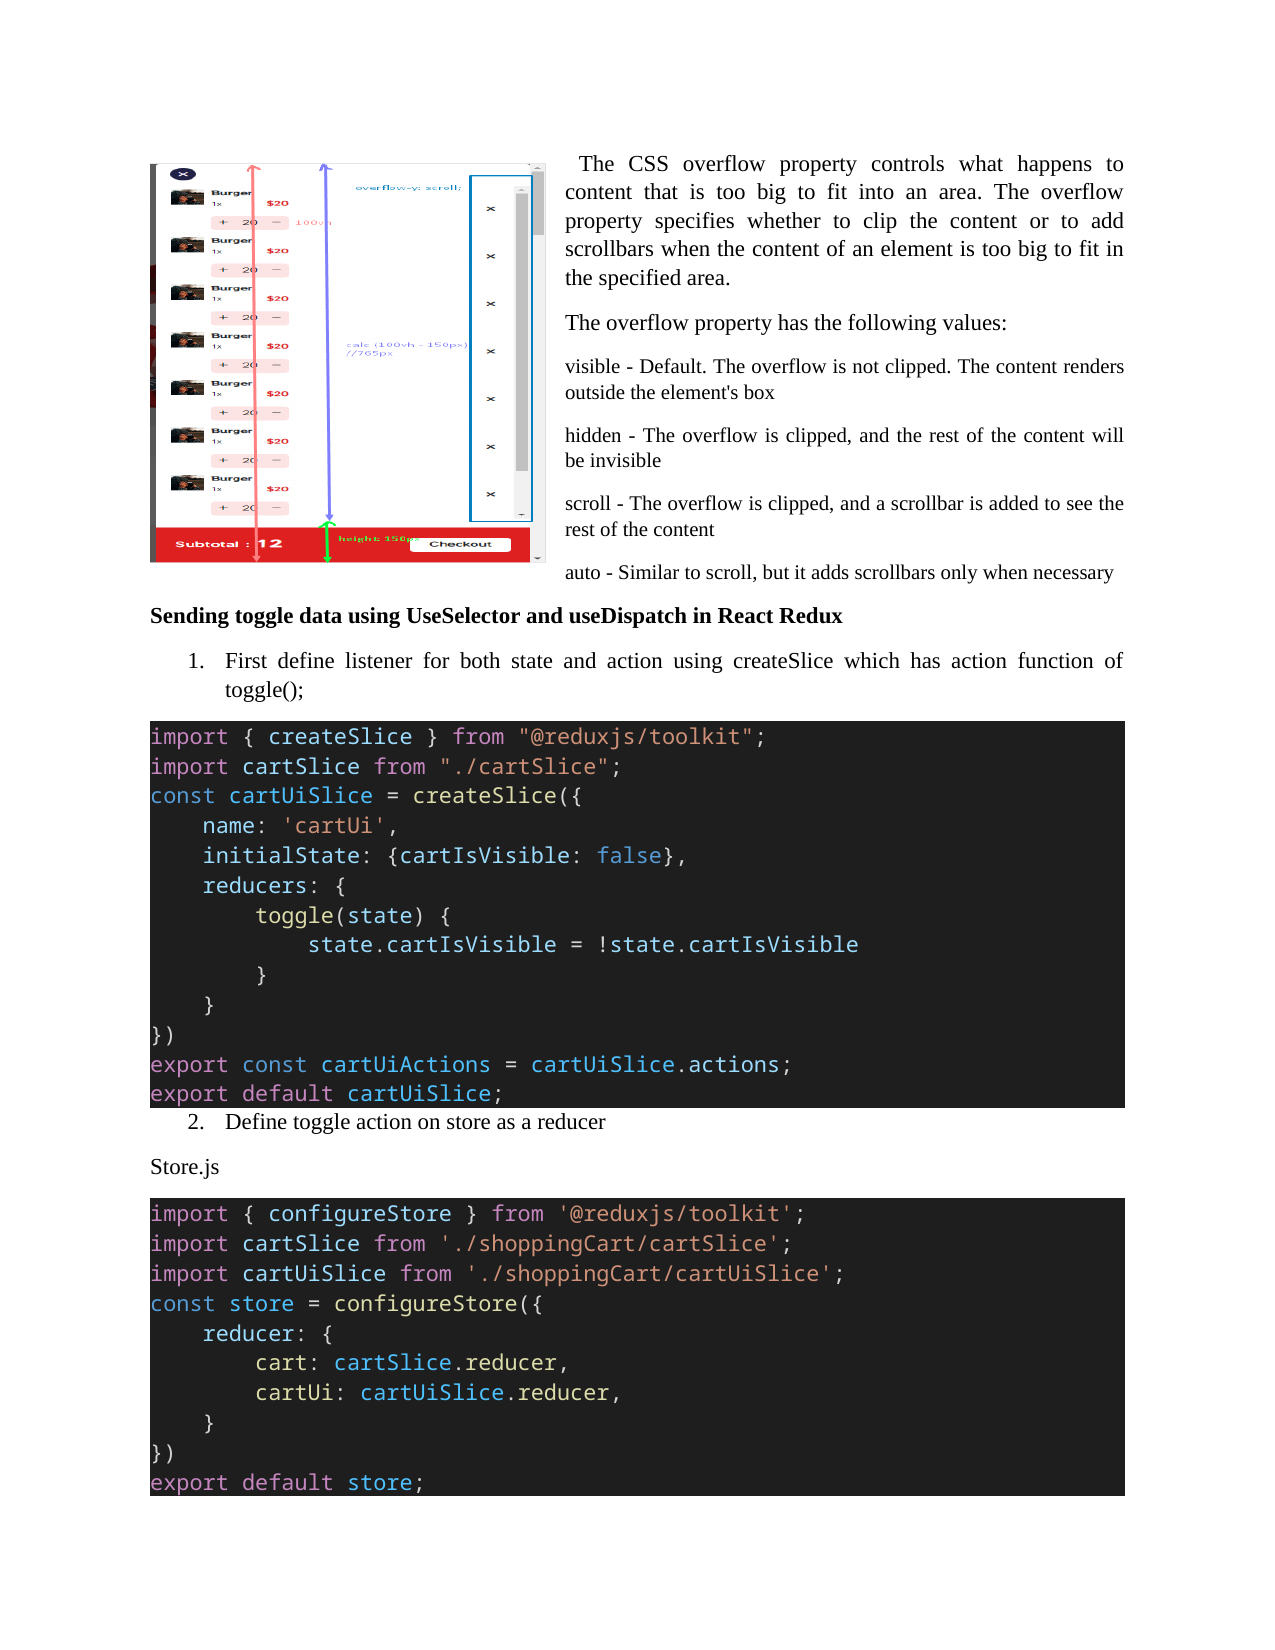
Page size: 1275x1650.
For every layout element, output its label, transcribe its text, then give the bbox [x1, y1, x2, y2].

text visible - Default. The overflow is not clipped. The content renders outside the element's box [546, 354, 1125, 404]
text The CSS overflow property controls what happens to content that is too big to fit into an area. The overflow property specifies whether to clip the content or to add scrollbars when the content of an element is too big to fit in the specified area. [150, 150, 1125, 290]
list Define toggle action on store as a reducer [187, 1108, 1125, 1134]
text reducer: { [150, 1317, 1125, 1347]
text }) [150, 1437, 1125, 1466]
text export const cartUiActions = cartUiSlice.actions; [150, 1048, 1125, 1078]
text import { createSlice } from "@reduxjs/toolkit"; [150, 721, 1125, 751]
text initialState: {cartIsVisible: false}, [150, 840, 1125, 870]
text reducers: { [150, 870, 1125, 899]
text The overflow property has the following values: [546, 309, 1125, 335]
text import cartUiSlice from './shoppingCart/cartUiSlice'; [150, 1258, 1125, 1288]
text Store.js [150, 1153, 1125, 1179]
text scroll - The overflow is clipped, and a scrollbar is added to see the rest of the content [546, 491, 1125, 541]
text } [150, 1407, 1125, 1437]
text auto - Similar to scroll, but it adds scrollbars only when necessary [150, 559, 1125, 584]
text name: 'cartUi', [150, 810, 1125, 840]
picture [150, 163, 546, 563]
list First define listener for both state and action using createSlice which has action function of toggle(); [187, 647, 1125, 702]
text } [150, 959, 1125, 989]
text const cartUiSlice = createSlice({ [150, 780, 1125, 810]
text import cartSlice from './shoppingCart/cartSlice'; [150, 1228, 1125, 1258]
text Sending toggle data using UseSelector and useDispatch in React Redux [150, 602, 1125, 628]
text state.cartIsVisible = !state.cartIsVisible [150, 929, 1125, 959]
text } [150, 989, 1125, 1019]
text export default store; [150, 1466, 1125, 1496]
text }) [150, 1019, 1125, 1048]
text export default cartUiSlice; [150, 1078, 1125, 1108]
text toggle(state) { [150, 899, 1125, 929]
text hidden - The overflow is clipped, and the rest of the content will be invisible [546, 422, 1125, 472]
text cartUi: cartUiSlice.reducer, [150, 1377, 1125, 1407]
text const store = configureStore({ [150, 1288, 1125, 1317]
text import cartSlice from "./cartSlice"; [150, 751, 1125, 780]
text cart: cartSlice.reducer, [150, 1347, 1125, 1377]
text import { configureStore } from '@reduxjs/toolkit'; [150, 1198, 1125, 1228]
